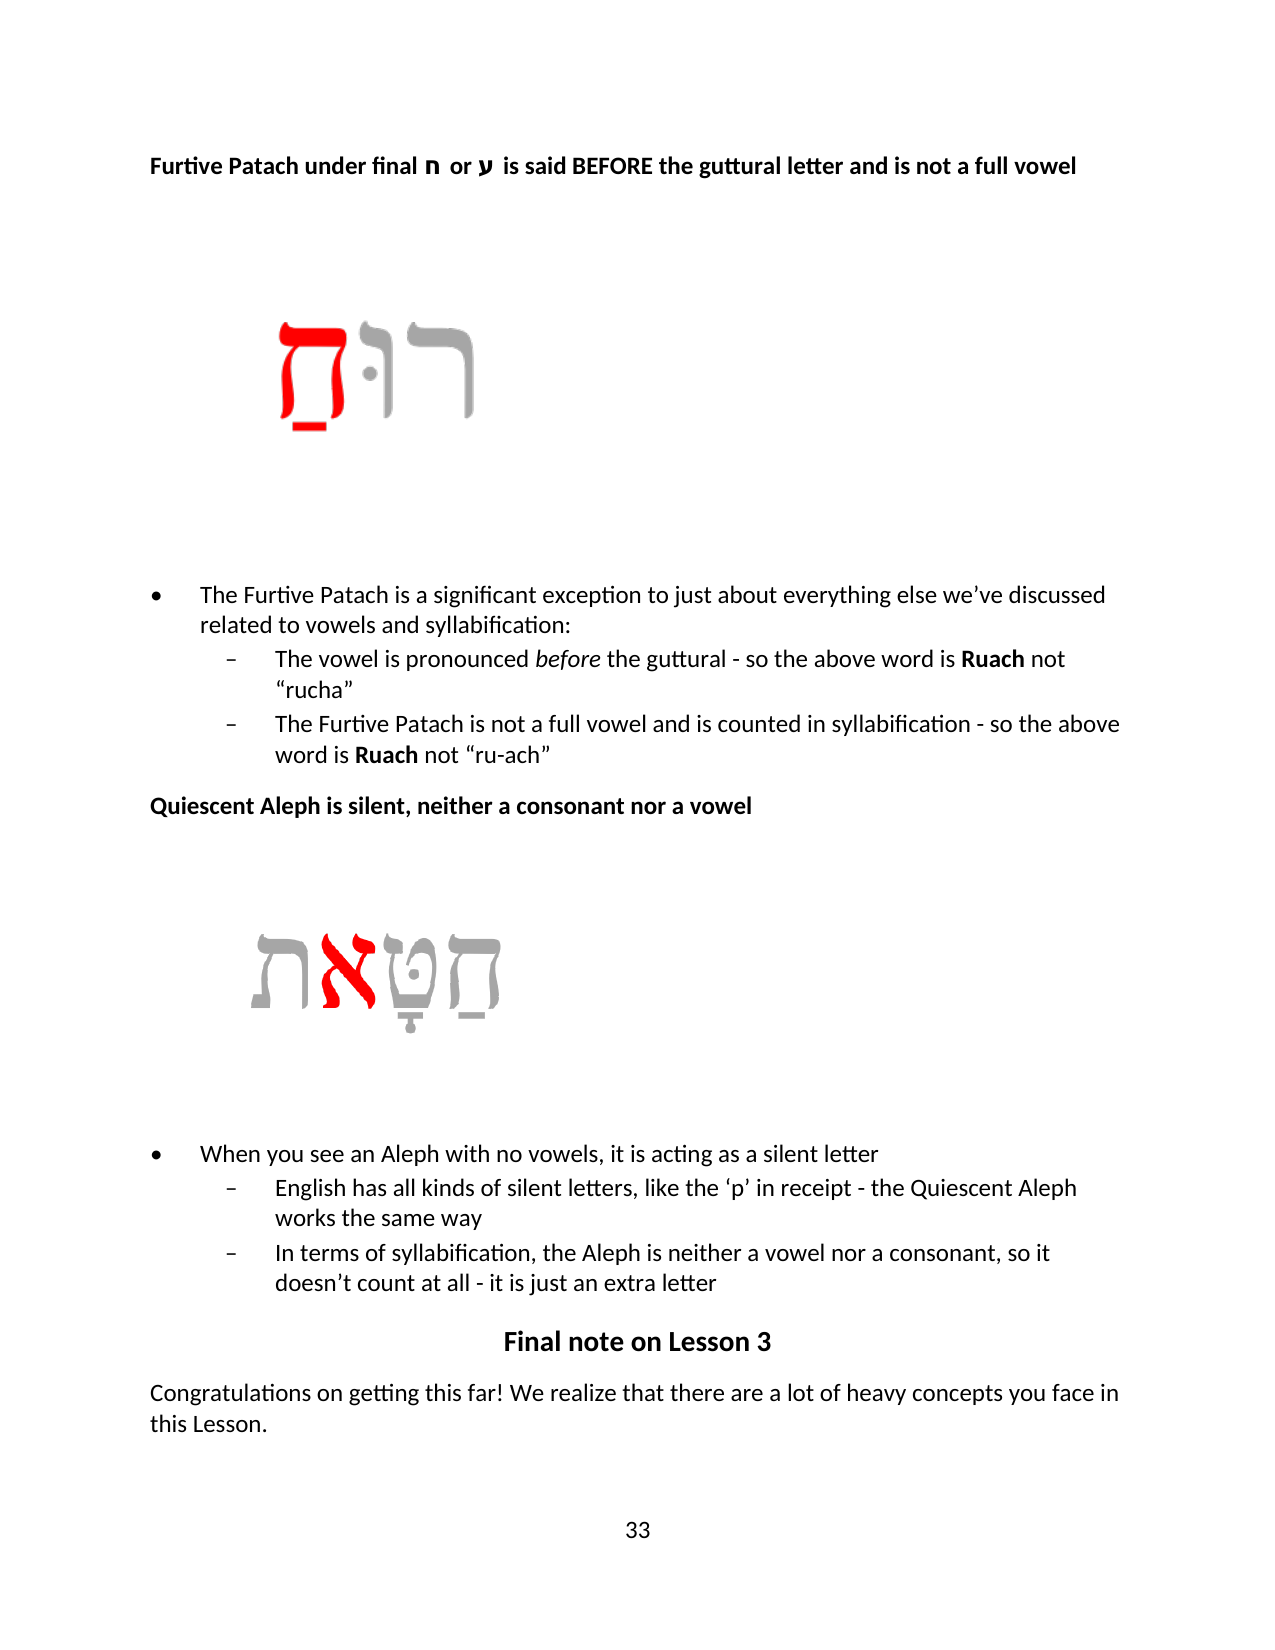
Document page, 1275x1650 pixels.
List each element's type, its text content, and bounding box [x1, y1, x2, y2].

list The Furtive Patach is a significant exception to just about everything else we’ve discussed related to vowels and syllabification: [150, 579, 1125, 640]
subtitle Furtive Patach under final ח or ע is said BEFORE the guttural letter and is not a full vowel [150, 150, 1125, 181]
list When you see an Aleph with no vowels, it is acting as a silent letter [150, 1138, 1125, 1168]
picture [168, 839, 586, 1119]
list The Furtive Patach is not a full vowel and is counted in syllabification - so the above word is Ruach not “ru-ach” [225, 708, 1125, 769]
list In terms of syllabification, the Aleph is neither a vowel nor a consonant, so it doesn’t count at all - it is just an extra letter [225, 1237, 1125, 1298]
list English has all kinds of silent letters, like the ‘p’ in receipt - the Quiescent Aleph works the same way [225, 1172, 1125, 1233]
list The vowel is pronounced before the guttural - so the above word is Ruach not “rucha” [225, 643, 1125, 704]
text Congratulations on getting this far! We realize that there are a lot of heavy concepts you face in this Lesson. [150, 1377, 1125, 1438]
subtitle Final note on Lesson 3 [150, 1323, 1125, 1358]
subtitle Quiescent Aleph is silent, neither a consonant nor a vowel [150, 790, 1125, 821]
picture [168, 199, 586, 560]
